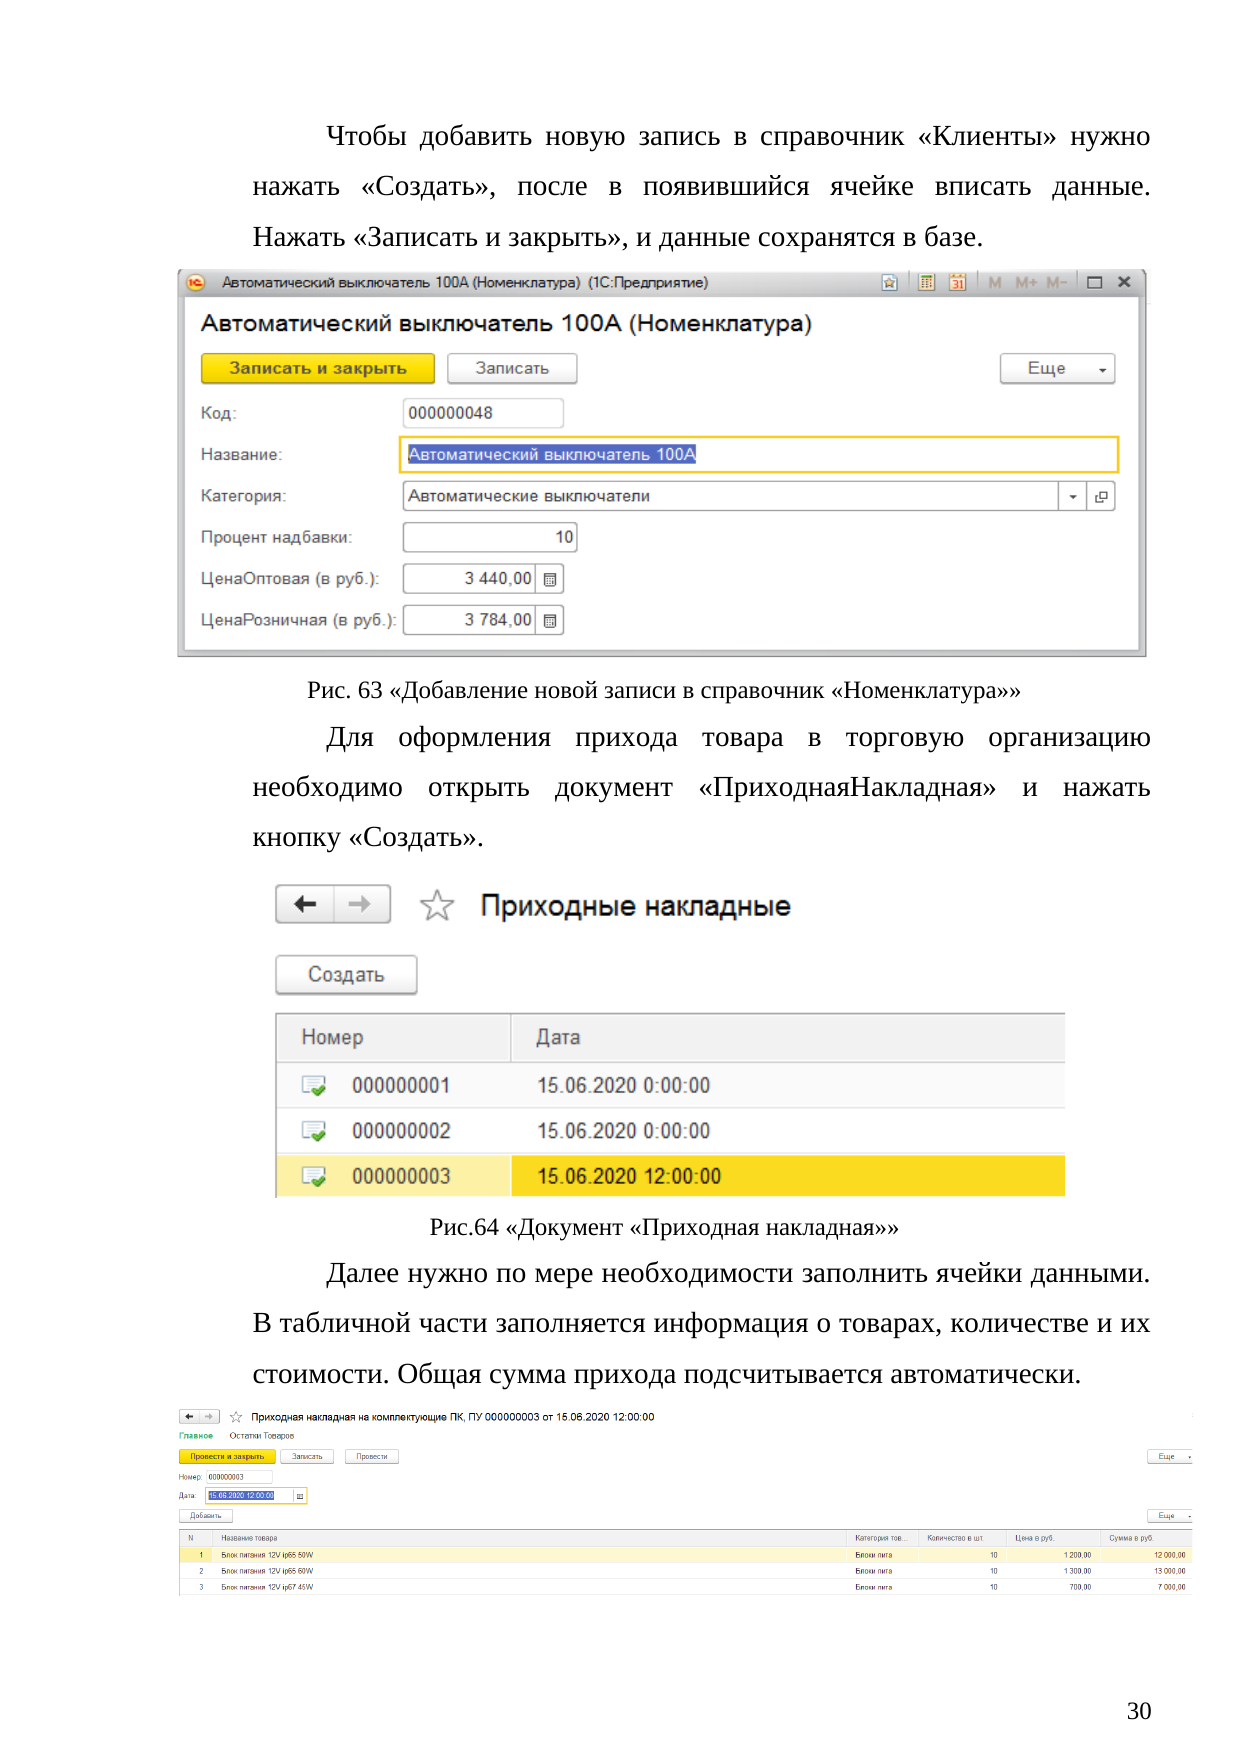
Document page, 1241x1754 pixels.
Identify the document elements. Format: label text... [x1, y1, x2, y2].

picture [263, 869, 1066, 1198]
text Рис. 63 «Добавление новой записи в справочник «Номенклатура»» [177, 676, 1152, 704]
text Рис.64 «Документ «Приходная накладная»» [177, 1212, 1152, 1241]
text Далее нужно по мере необходимости заполнить ячейки данными. В табличной части заполняется информация о товарах, количестве и их стоимости. Общая сумма прихода подсчитывается автоматически. [252, 1255, 1152, 1389]
text Чтобы добавить новую запись в справочник «Клиенты» нужно нажать «Создать», после в появившийся ячейке вписать данные. Нажать «Записать и закрыть», и данные сохранятся в базе. [252, 118, 1152, 252]
text Для оформления прихода товара в торговую организацию необходимо открыть документ «ПриходнаяНакладная» и нажать кнопку «Создать». [252, 719, 1152, 853]
picture [177, 269, 1152, 662]
picture [177, 1406, 1193, 1596]
